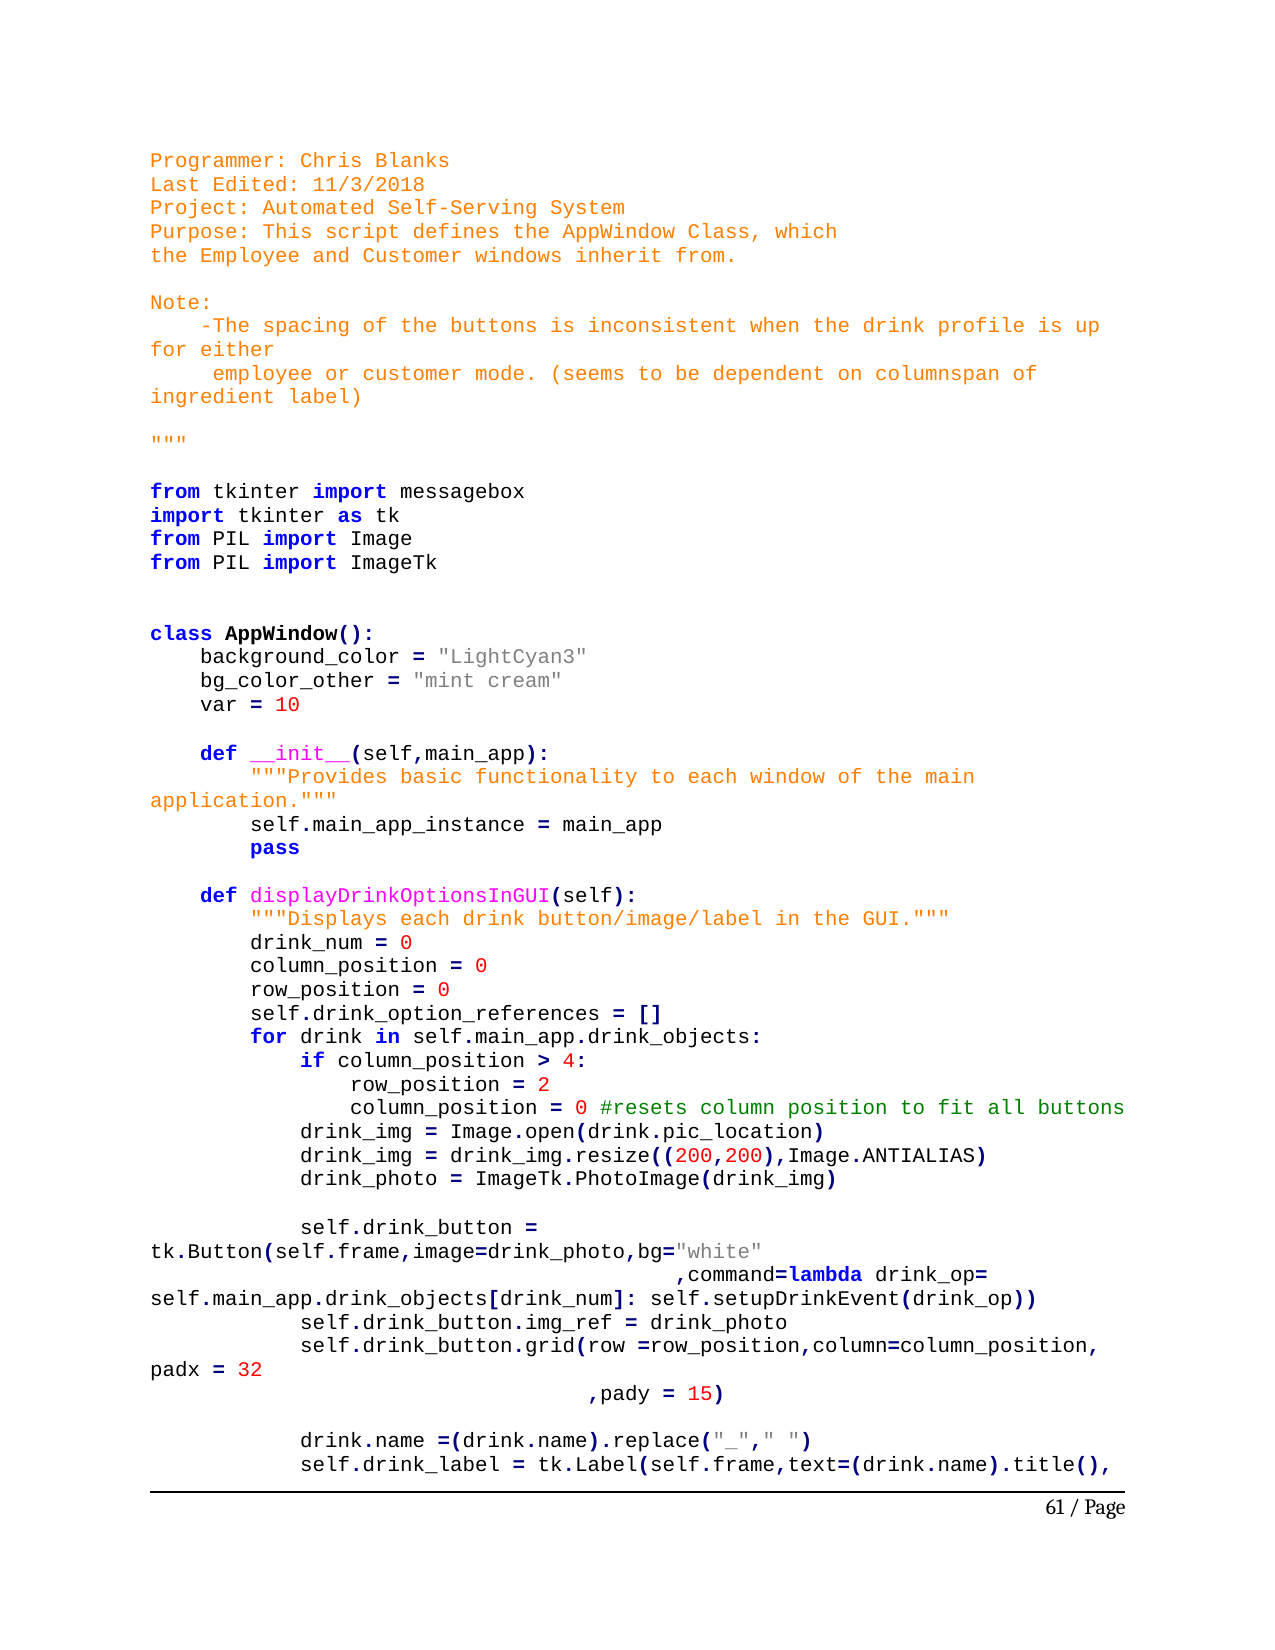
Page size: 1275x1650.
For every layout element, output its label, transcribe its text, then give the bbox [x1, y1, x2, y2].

text ,pady = 15) [150, 1383, 1125, 1406]
text if column_position > 4: [150, 1050, 1125, 1074]
text def displayDrinkOptionsInGUI(self): [150, 884, 1125, 908]
text drink_num = 0 [150, 932, 1125, 956]
text pass [150, 837, 1125, 861]
text drink_img = Image.open(drink.pic_location) [150, 1121, 1125, 1145]
text employee or customer mode. (seems to be dependent on columnspan of ingredient label) [150, 363, 1125, 410]
text Purpose: This script defines the AppWindow Class, which [150, 221, 1125, 244]
text import tkinter as tk [150, 505, 1125, 528]
text background_color = "LightCyan3" [150, 647, 1125, 670]
text row_position = 0 [150, 979, 1125, 1003]
text Project: Automated Self-Serving System [150, 197, 1125, 221]
text ,command=lambda drink_op= self.main_app.drink_objects[drink_num]: self.setupDrinkEvent(drink_op)) [150, 1264, 1125, 1312]
text var = 10 [150, 694, 1125, 717]
text Note: [150, 292, 1125, 316]
text self.drink_button.grid(row =row_position,column=column_position, padx = 32 [150, 1335, 1125, 1383]
text Last Edited: 11/3/2018 [150, 174, 1125, 197]
text the Employee and Customer windows inherit from. [150, 244, 1125, 268]
text column_position = 0 #resets column position to fit all buttons [150, 1097, 1125, 1121]
text from PIL import ImageTk [150, 552, 1125, 576]
text from tkinter import messagebox [150, 481, 1125, 505]
text """ [150, 434, 1125, 457]
text Programmer: Chris Blanks [150, 150, 1125, 174]
text self.drink_option_references = [] [150, 1003, 1125, 1026]
text self.drink_button = tk.Button(self.frame,image=drink_photo,bg="white" [150, 1217, 1125, 1264]
text drink.name =(drink.name).replace("_"," ") [150, 1430, 1125, 1454]
text column_position = 0 [150, 956, 1125, 979]
text bg_color_other = "mint cream" [150, 670, 1125, 694]
text """Provides basic functionality to each window of the main application.""" [150, 766, 1125, 814]
text for drink in self.main_app.drink_objects: [150, 1026, 1125, 1050]
text self.drink_label = tk.Label(self.frame,text=(drink.name).title(), [150, 1454, 1125, 1477]
text row_position = 2 [150, 1074, 1125, 1097]
text drink_img = drink_img.resize((200,200),Image.ANTIALIAS) [150, 1145, 1125, 1168]
text self.drink_button.img_ref = drink_photo [150, 1312, 1125, 1335]
text from PIL import Image [150, 528, 1125, 552]
text def __init__(self,main_app): [150, 743, 1125, 766]
text drink_photo = ImageTk.PhotoImage(drink_img) [150, 1168, 1125, 1192]
text -The spacing of the buttons is inconsistent when the drink profile is up for either [150, 316, 1125, 363]
text self.main_app_instance = main_app [150, 814, 1125, 837]
text class AppWindow(): [150, 623, 1125, 647]
text """Displays each drink button/image/label in the GUI.""" [150, 908, 1125, 932]
